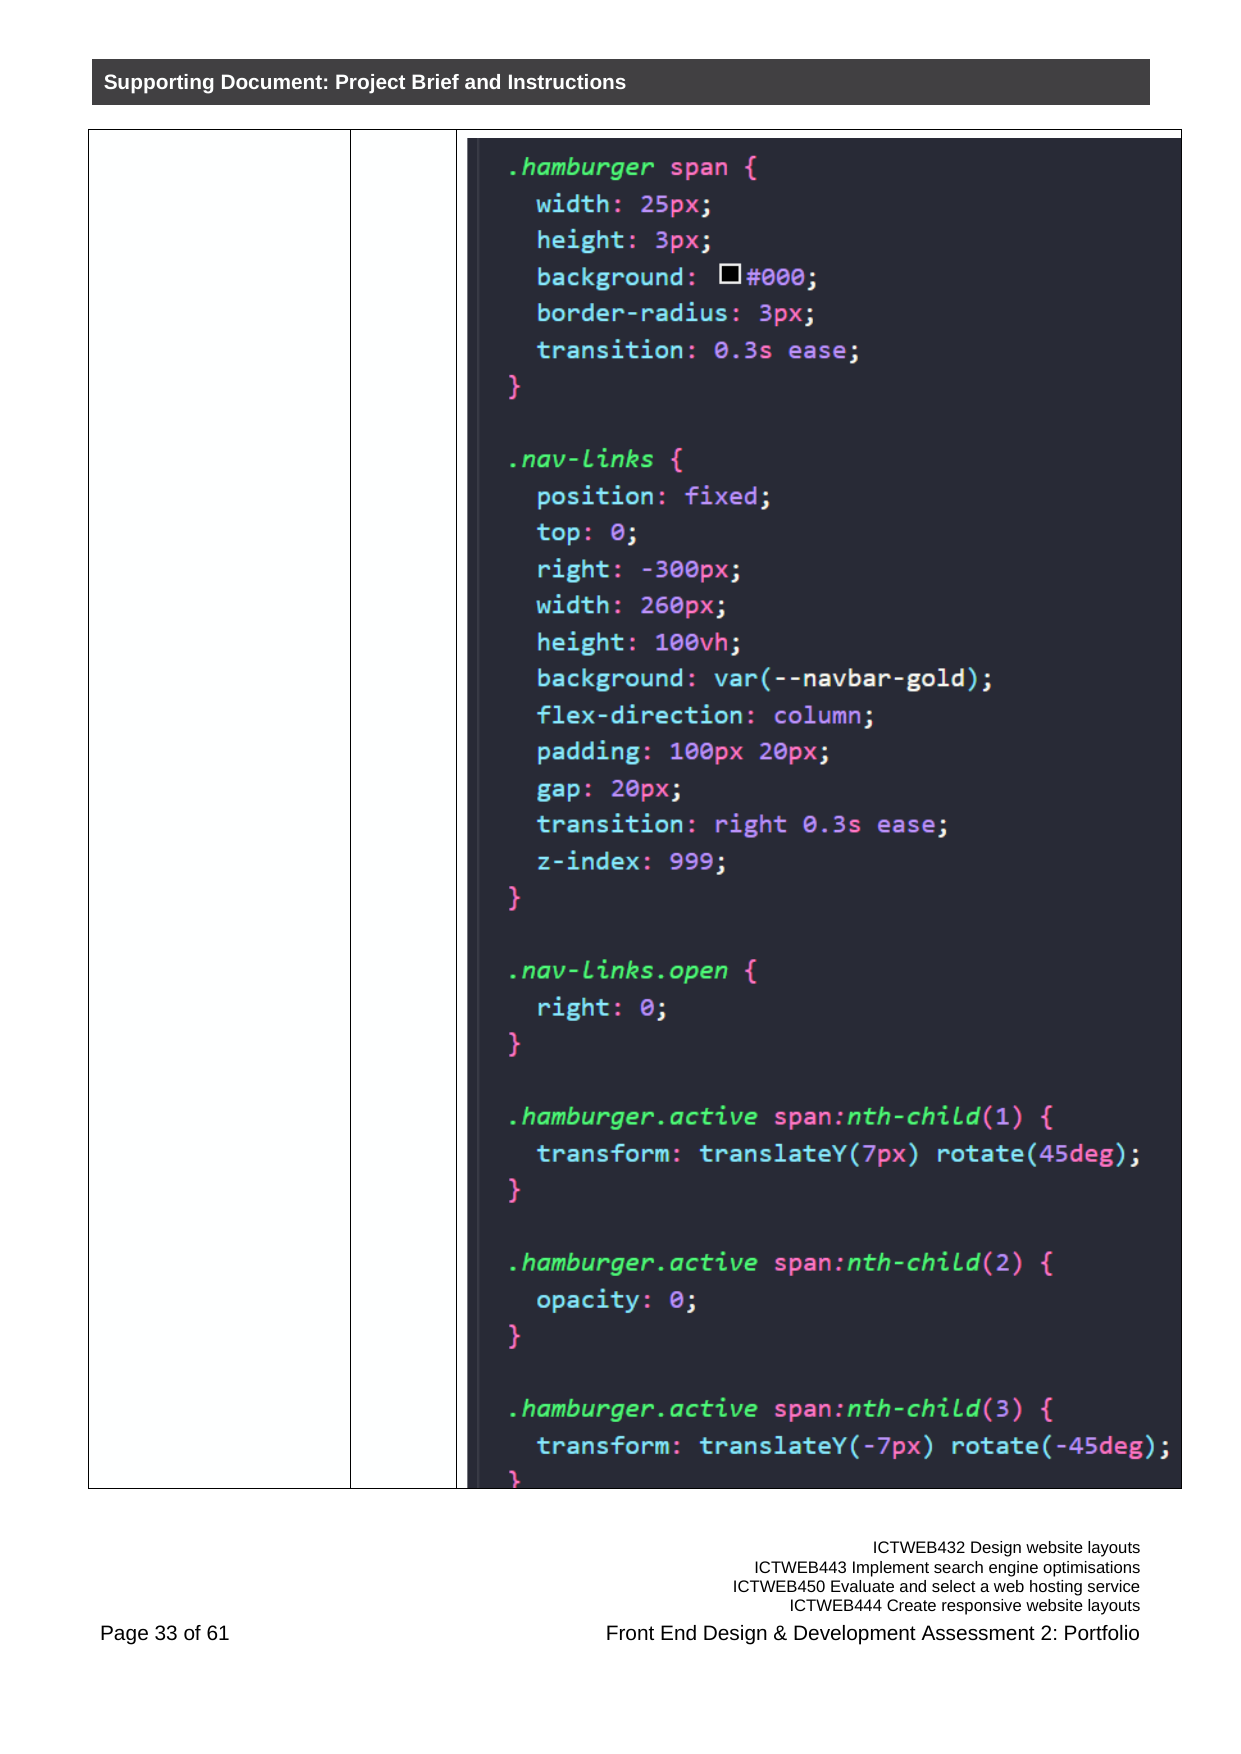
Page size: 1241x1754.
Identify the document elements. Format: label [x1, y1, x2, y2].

picture [467, 138, 1182, 1488]
table_cell [89, 130, 350, 1488]
table_cell [457, 130, 1181, 1488]
